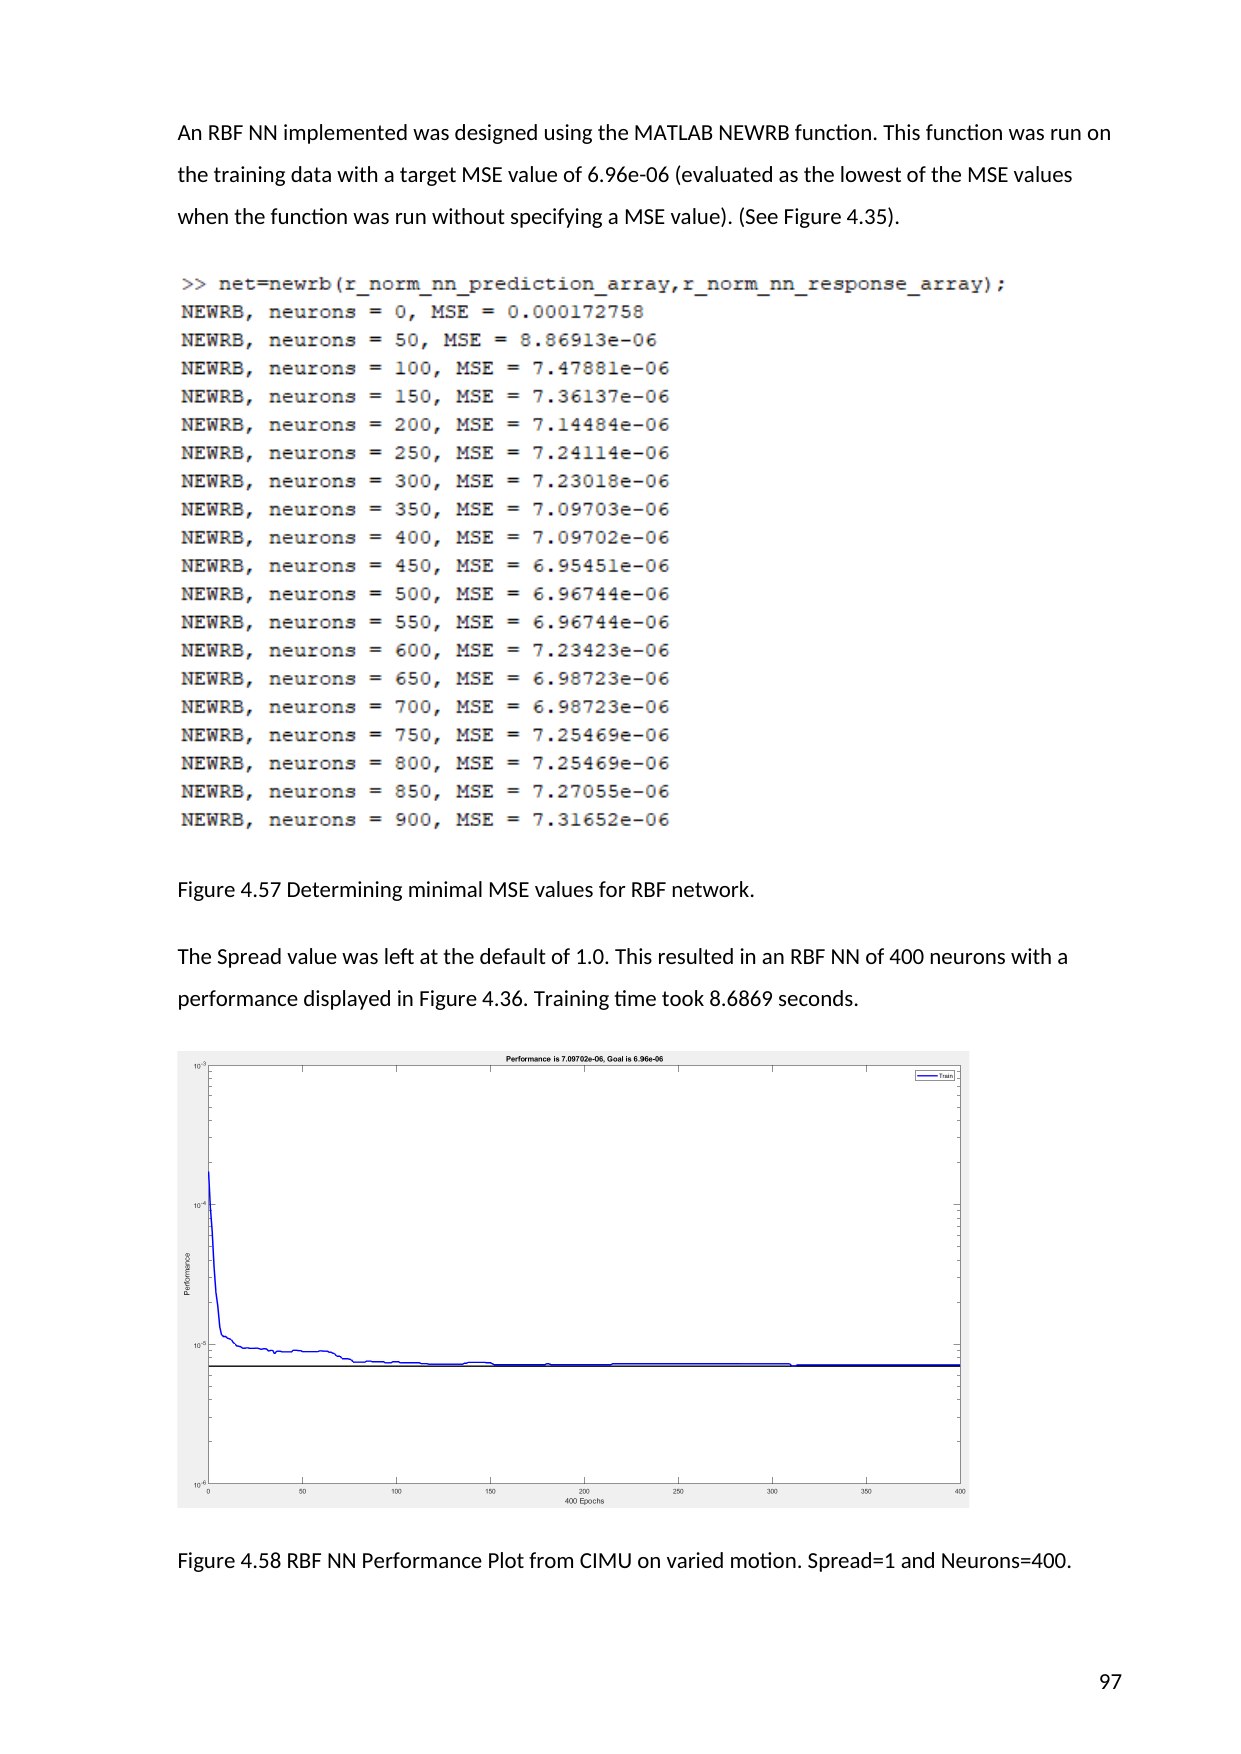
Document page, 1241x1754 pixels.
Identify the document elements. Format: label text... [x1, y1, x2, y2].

text The Spread value was left at the default of 1.0. This resulted in an RBF NN of 400 neurons with a performance displayed in Figure 4.36. Training time took 8.6869 seconds. [177, 942, 1122, 1012]
text An RBF NN implemented was designed using the MATLAB NEWRB function. This function was run on the training data with a target MSE value of 6.96e-06 (evaluated as the lowest of the MSE values when the function was run without specifying a MSE value). (See Figure 4.35). [177, 118, 1122, 230]
picture [177, 269, 1022, 837]
picture [177, 1051, 970, 1508]
